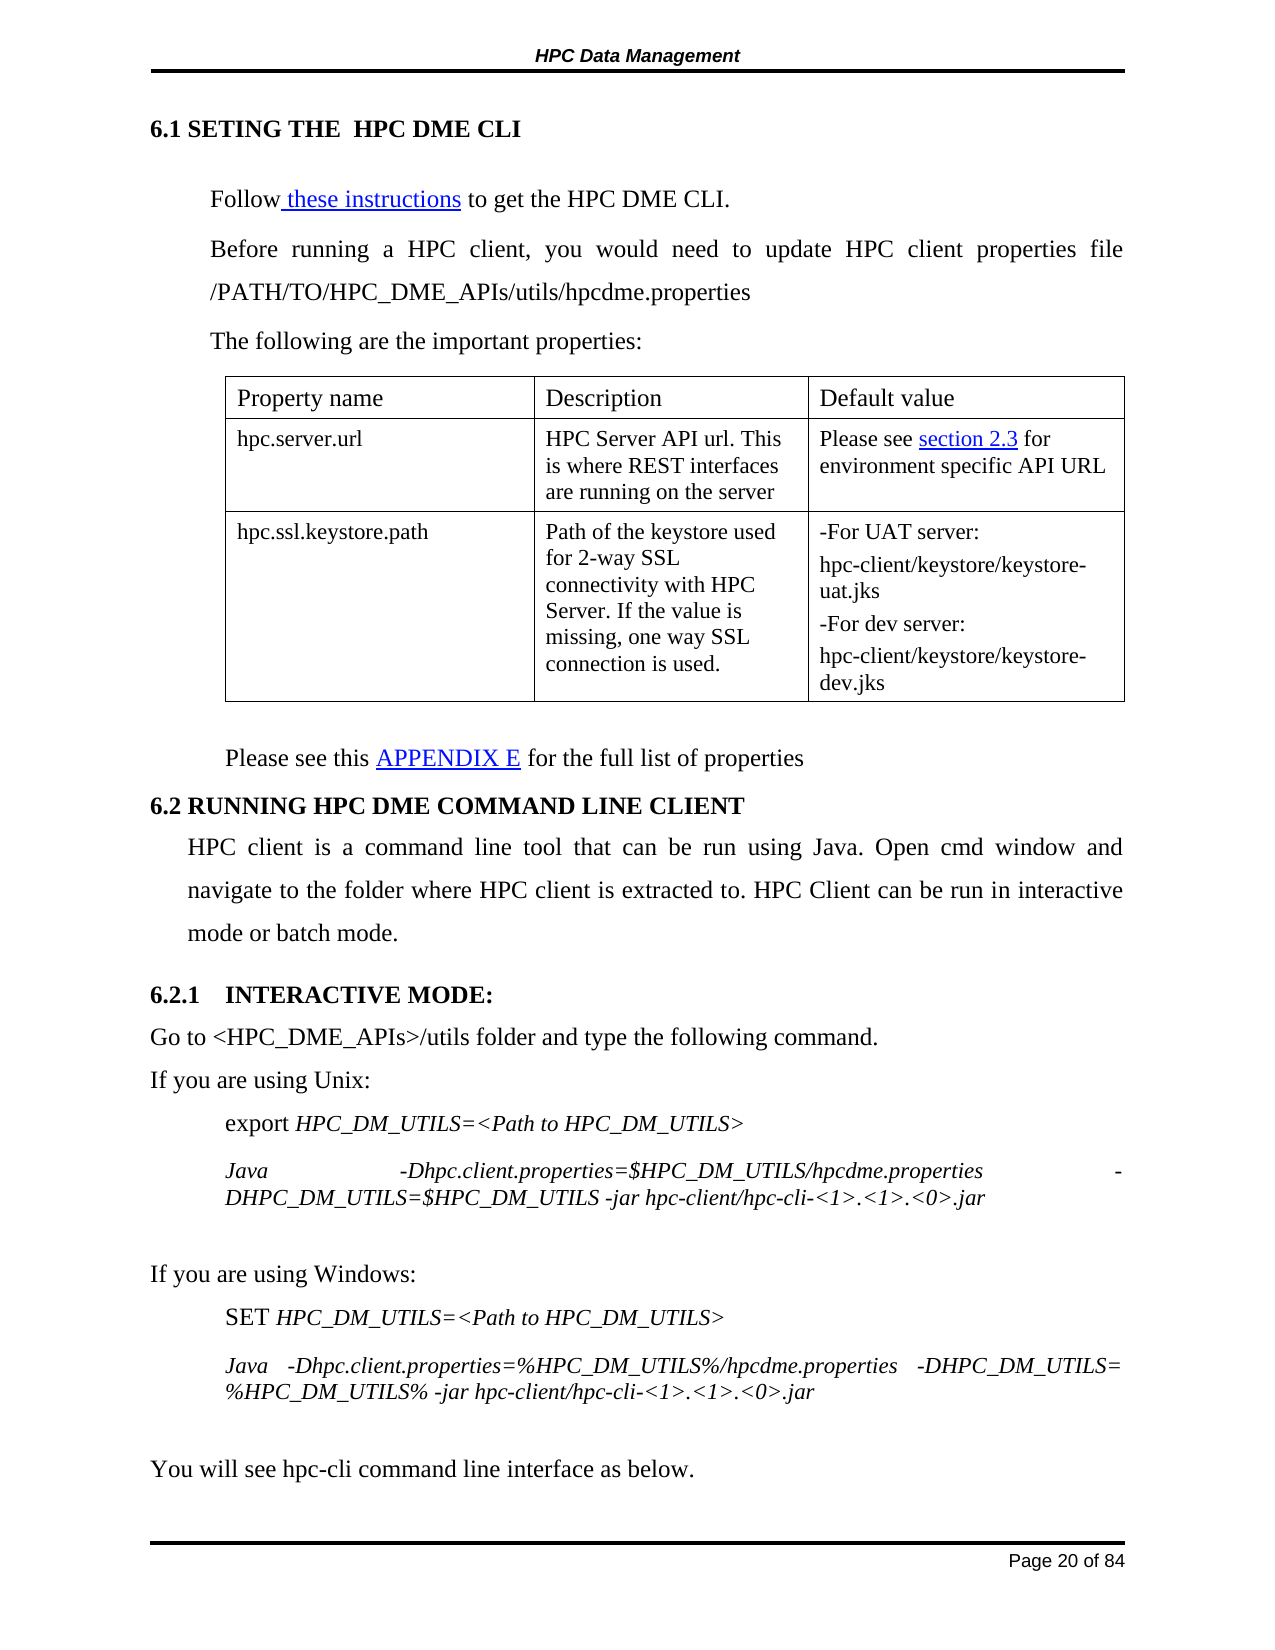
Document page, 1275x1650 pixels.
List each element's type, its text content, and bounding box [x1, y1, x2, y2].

text You will see hpc-cli command line interface as below. [150, 1454, 1125, 1483]
table_cell Please see section 2.3 for environment specific API URL [809, 419, 1124, 511]
text Java -Dhpc.client.properties=%HPC_DM_UTILS%/hpcdme.properties -DHPC_DM_UTILS=%HPC_DM_UTILS% -jar hpc-client/hpc-cli-<1>.<1>.<0>.jar [225, 1352, 1125, 1404]
text Java -Dhpc.client.properties=$HPC_DM_UTILS/hpcdme.properties -DHPC_DM_UTILS=$HPC_DM_UTILS -jar hpc-client/hpc-cli-<1>.<1>.<0>.jar [225, 1157, 1125, 1210]
text Before running a HPC client, you would need to update HPC client properties file /PATH/TO/HPC_DME_APIs/utils/hpcdme.properties [210, 234, 1125, 306]
subtitle Running HPC DME Command line Client [150, 791, 1125, 820]
table_cell HPC Server API url. This is where REST interfaces are running on the server [535, 419, 808, 511]
table_cell hpc.ssl.keystore.path [226, 512, 534, 701]
text If you are using Unix: [150, 1065, 1125, 1093]
text The following are the important properties: [210, 326, 1125, 355]
subtitle Seting the HPC DME CLI [150, 114, 1125, 143]
table_cell -For UAT server: hpc-client/keystore/keystore-uat.jks -For dev server: hpc-client/keystore/keystore-dev.jks [809, 512, 1124, 701]
text Go to <HPC_DME_APIs>/utils folder and type the following command. [150, 1022, 1125, 1050]
table_header Property name [226, 377, 534, 418]
subtitle Interactive Mode: [150, 980, 1125, 1009]
text SET HPC_DM_UTILS=<Path to HPC_DM_UTILS> [150, 1302, 1125, 1331]
text Please see this APPENDIX E for the full list of properties [225, 743, 1125, 772]
table_cell hpc.server.url [226, 419, 534, 511]
table_header Description [535, 377, 808, 418]
text export HPC_DM_UTILS=<Path to HPC_DM_UTILS> [150, 1108, 1125, 1137]
table_header Default value [809, 377, 1124, 418]
text If you are using Windows: [150, 1259, 1125, 1288]
text HPC client is a command line tool that can be run using Java. Open cmd window and navigate to the folder where HPC client is extracted to. HPC Client can be run in interactive mode or batch mode. [187, 832, 1125, 947]
table_cell Path of the keystore used for 2-way SSL connectivity with HPC Server. If the value is missing, one way SSL connection is used. [535, 512, 808, 701]
text Follow these instructions to get the HPC DME CLI. [210, 184, 1125, 213]
